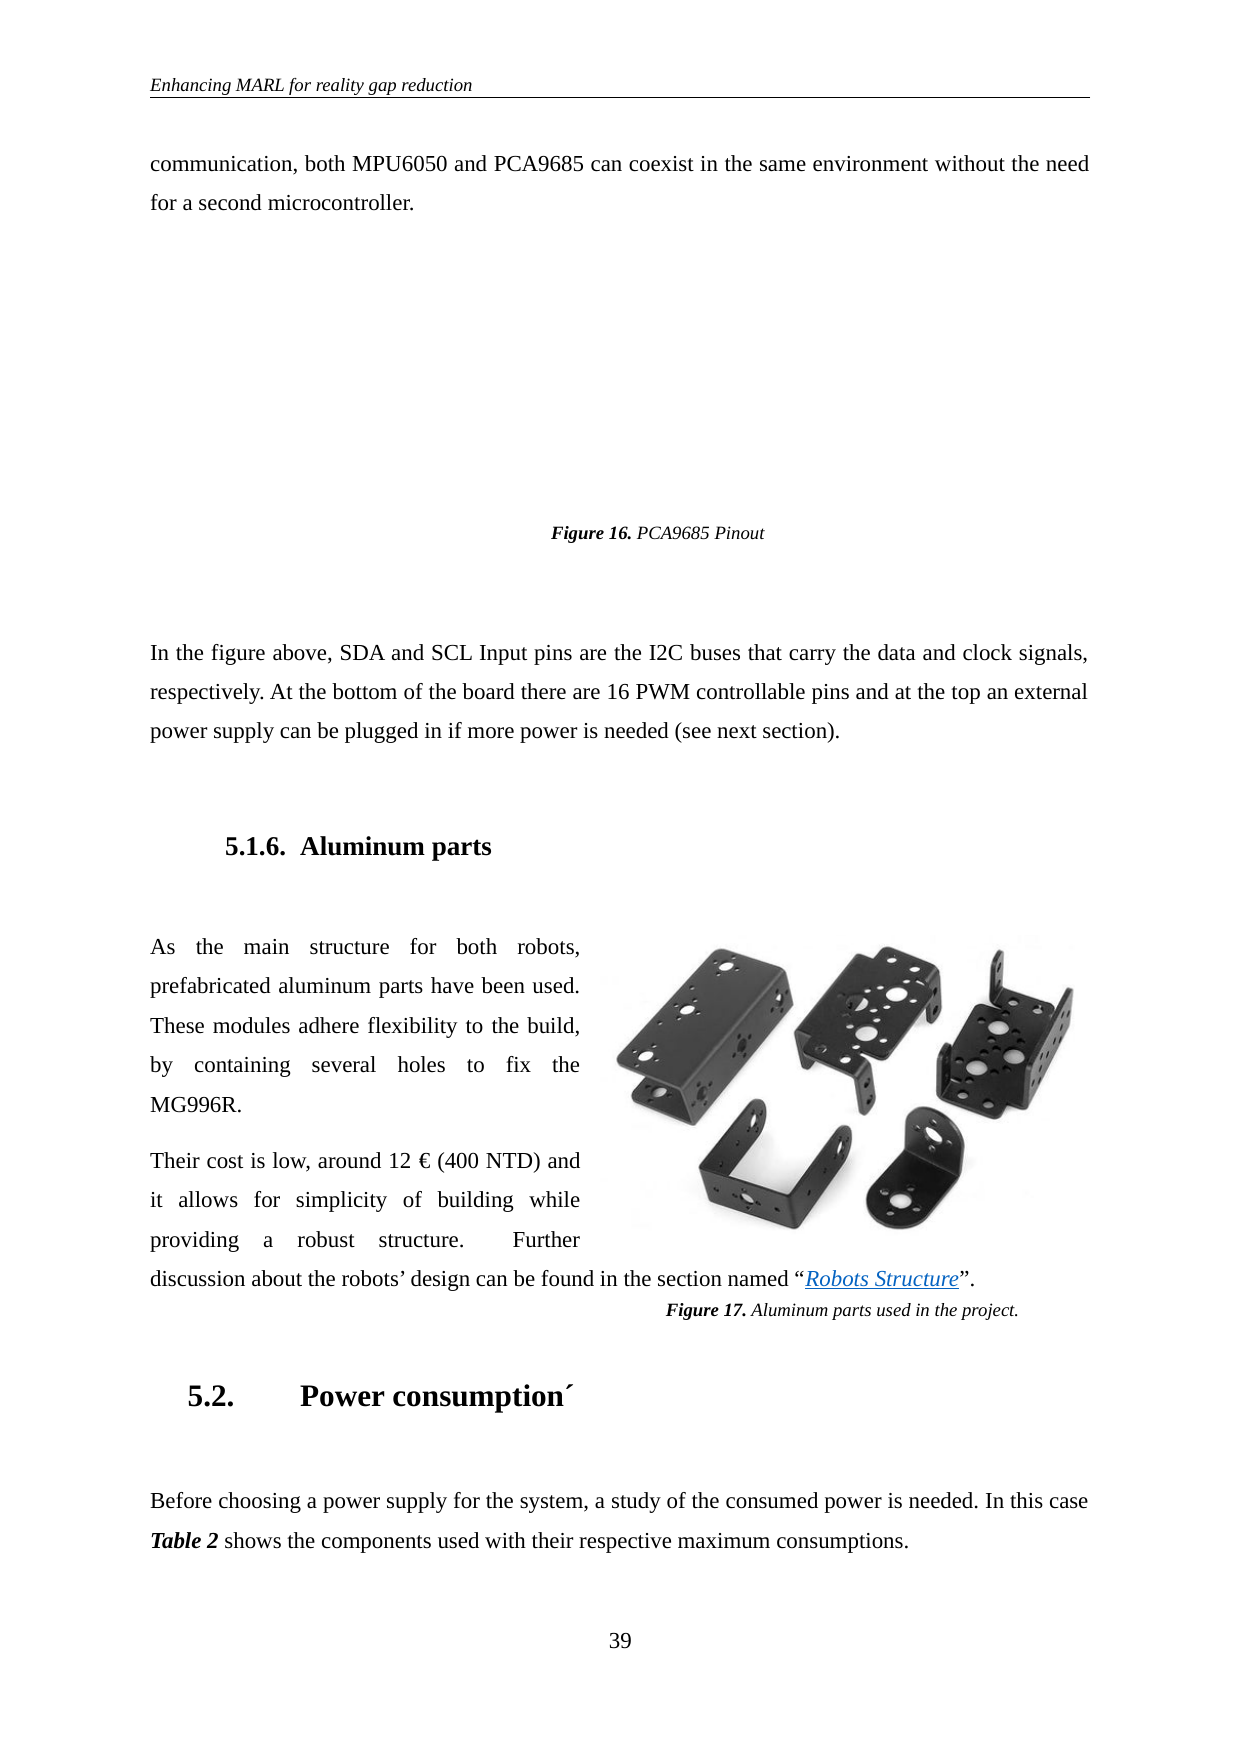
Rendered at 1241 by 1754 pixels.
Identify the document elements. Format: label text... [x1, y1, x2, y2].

text Their cost is low, around 12 € (400 NTD) and it allows for simplicity of building while providing a robust structure. Further discussion about the robots’ design can be found in the section named “Robots Structure”. [150, 1147, 1090, 1292]
text In the figure above, SDA and SCL Input pins are the I2C buses that carry the data and clock signals, respectively. At the bottom of the board there are 16 PWM controllable pins and at the top an external power supply can be plugged in if more power is needed (see next section). [150, 639, 1090, 744]
text Before choosing a power supply for the system, a study of the consumed power is needed. In this case Table 2 shows the components used with their respective maximum consumptions. [150, 1487, 1090, 1553]
text As the main structure for both robots, prefabricated aluminum parts have been used. These modules adhere flexibility to the build, by containing several holes to fix the MG996R. [150, 933, 1090, 1117]
picture [599, 935, 1087, 1237]
subtitle Aluminum parts [225, 830, 1090, 861]
subtitle Power consumption´ [187, 1377, 1090, 1413]
